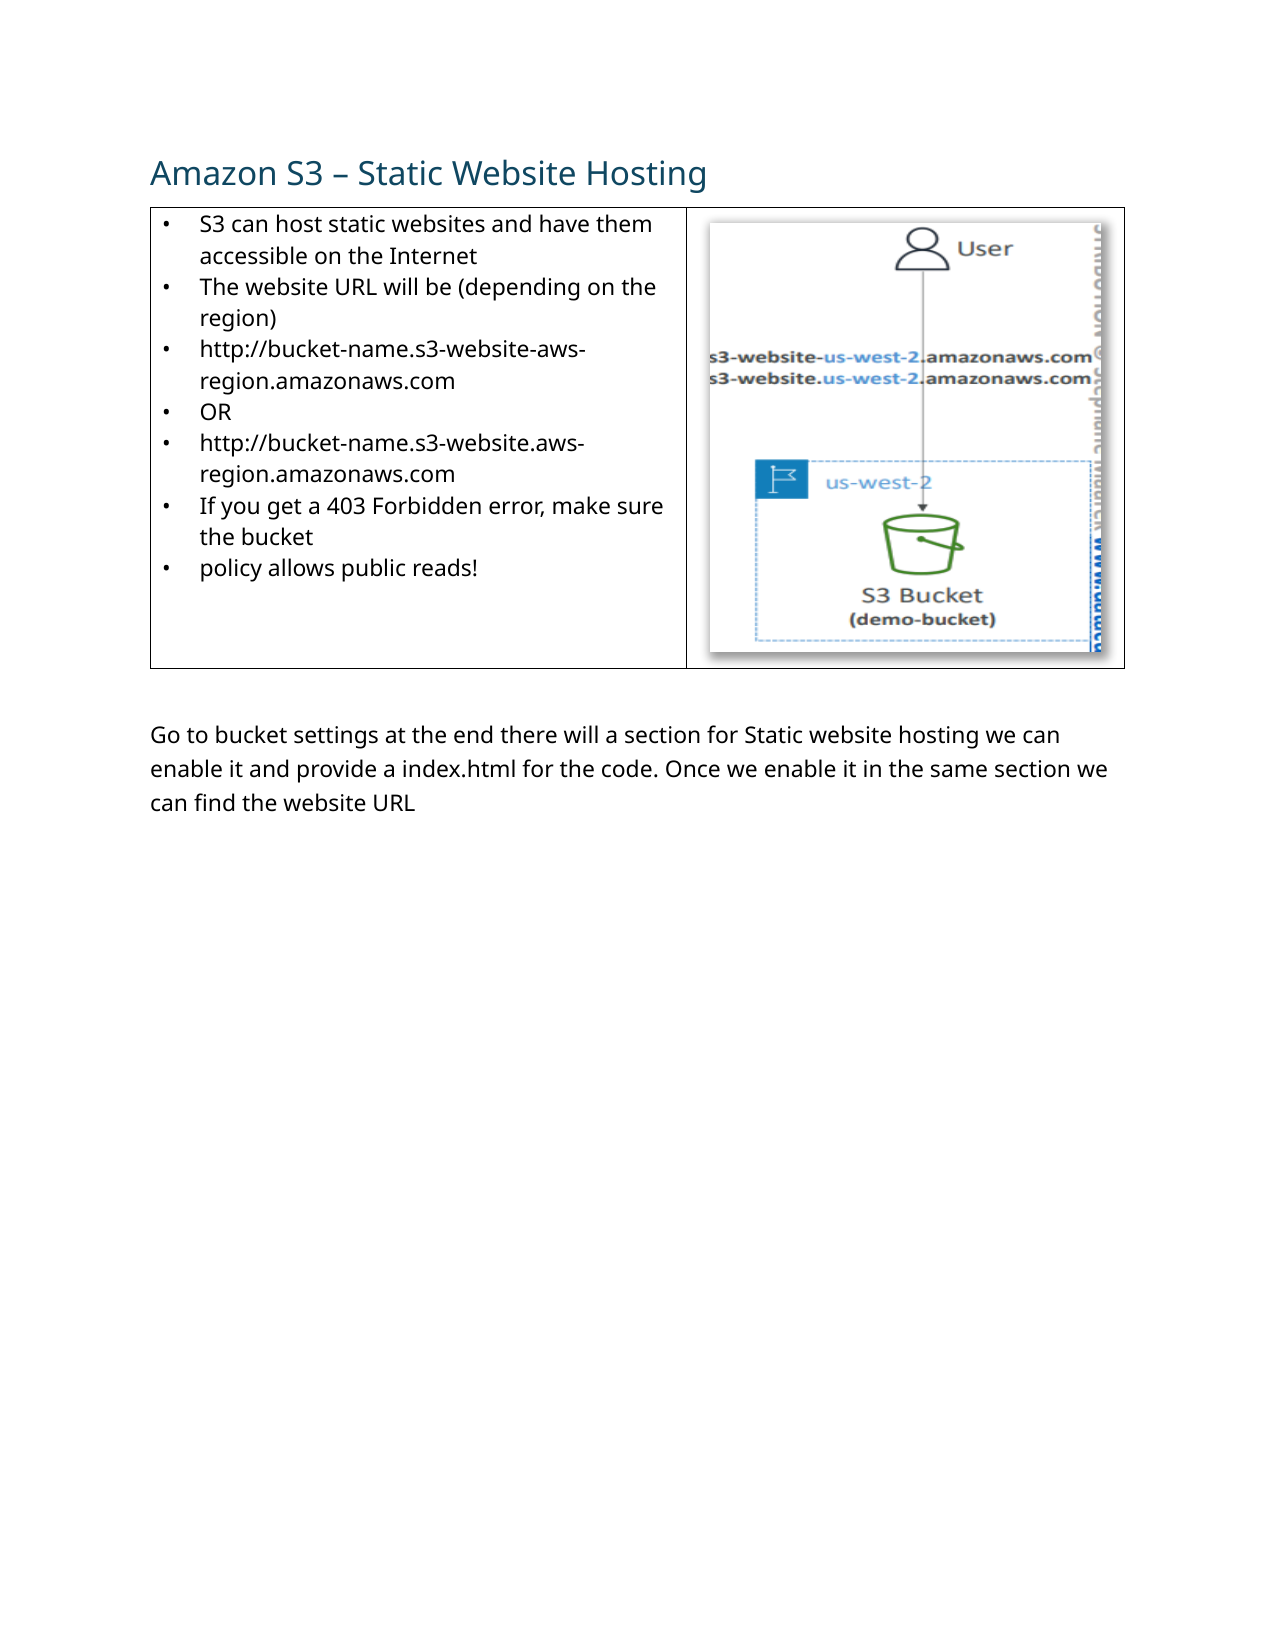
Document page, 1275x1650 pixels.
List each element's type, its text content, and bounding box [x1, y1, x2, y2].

text Go to bucket settings at the end there will a section for Static website hosting we can enable it and provide a index.html for the code. Once we enable it in the same section we can find the website URL [150, 719, 1125, 818]
table_header [687, 208, 1124, 668]
table_header S3 can host static websites and have them accessible on the Internet The website URL will be (depending on the region) http://bucket-name.s3-website-aws-region.amazonaws.com OR http://bucket-name.s3-website.aws-region.amazonaws.com If you get a 403 Forbidden error, make sure the bucket policy allows public reads! [151, 208, 686, 668]
picture [710, 223, 1101, 652]
subtitle Amazon S3 – Static Website Hosting [150, 150, 1125, 195]
